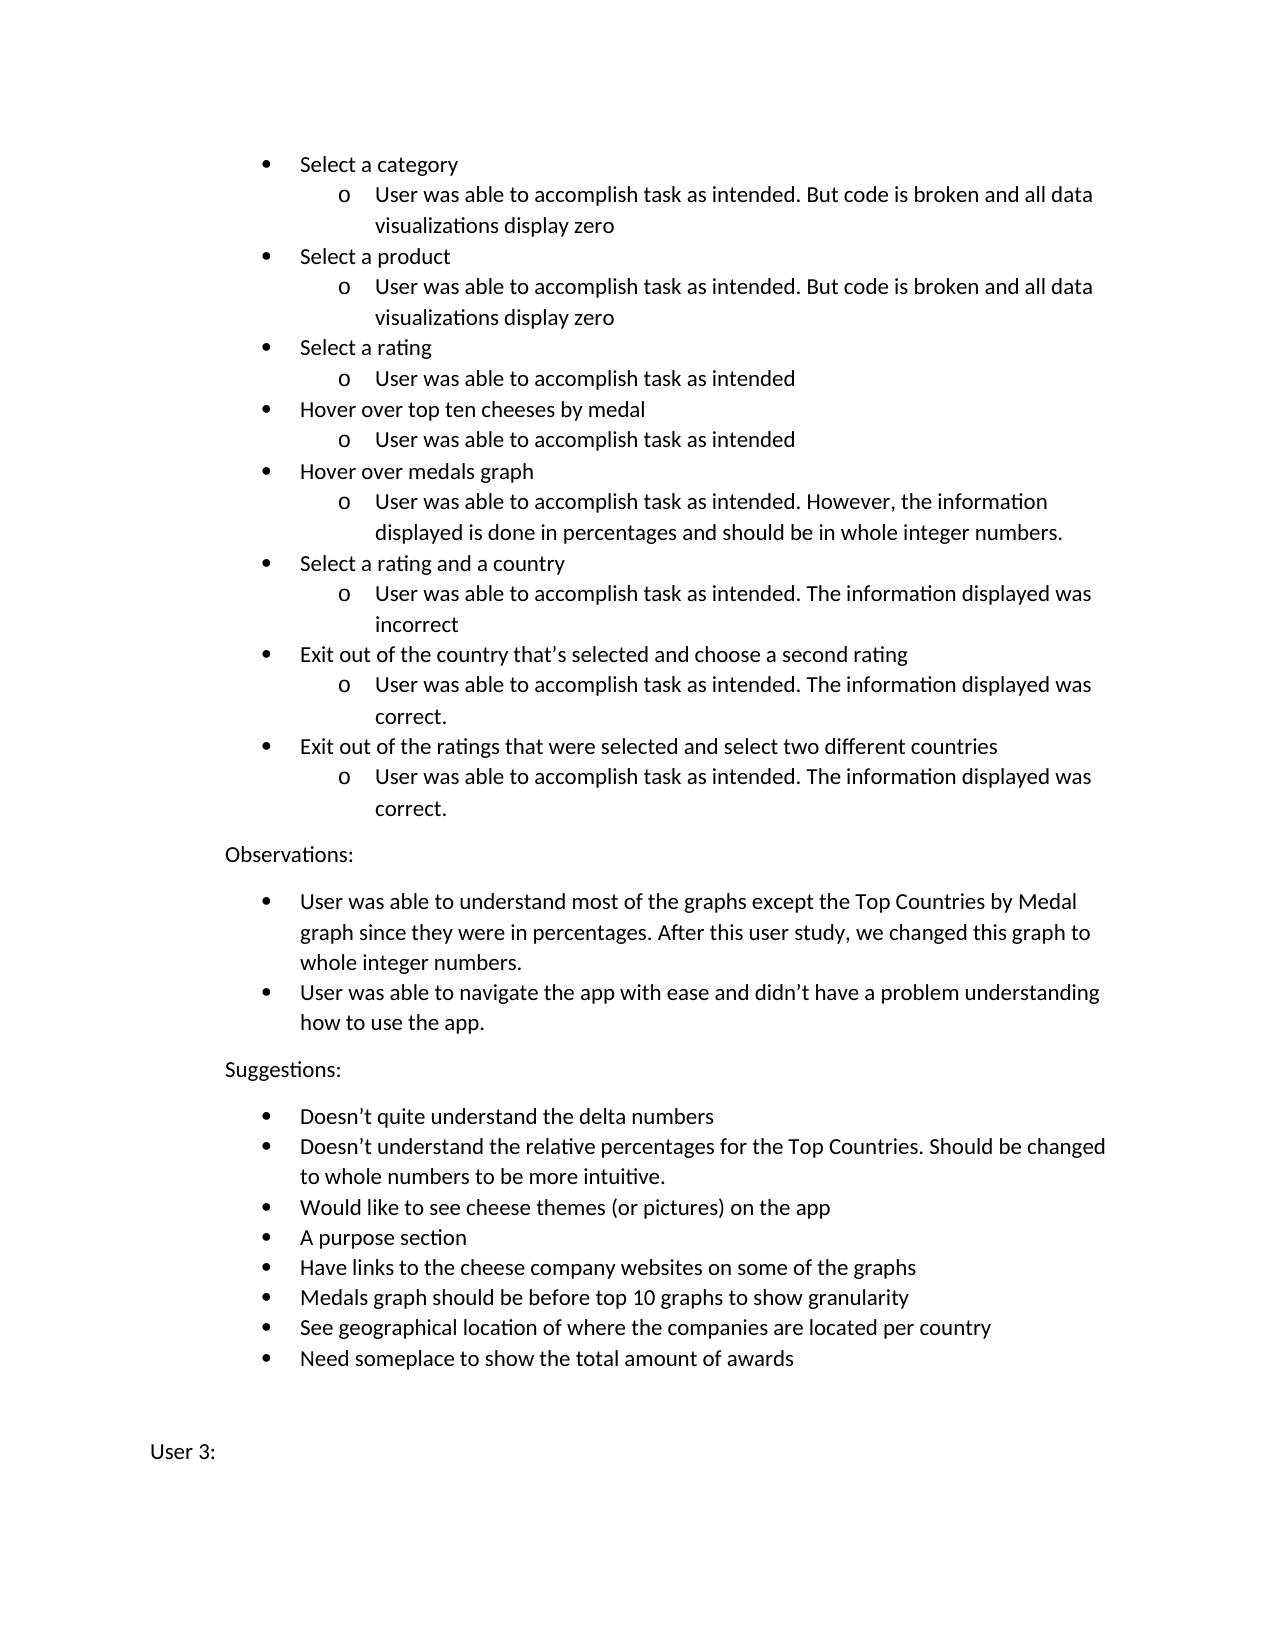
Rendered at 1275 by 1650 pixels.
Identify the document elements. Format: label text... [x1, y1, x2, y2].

list User was able to accomplish task as intended. The information displayed was correct. [337, 762, 1125, 822]
list Doesn’t understand the relative percentages for the Top Countries. Should be changed to whole numbers to be more intuitive. [262, 1132, 1125, 1191]
list User was able to accomplish task as intended [337, 364, 1125, 393]
list Hover over top ten cheeses by medal [262, 395, 1125, 423]
list User was able to accomplish task as intended. The information displayed was incorrect [337, 579, 1125, 638]
list Exit out of the ratings that were selected and select two different countries [262, 732, 1125, 760]
list User was able to accomplish task as intended [337, 425, 1125, 454]
list A purpose section [262, 1223, 1125, 1251]
list User was able to navigate the app with ease and didn’t have a problem understanding how to use the app. [262, 978, 1125, 1036]
list Select a product [262, 242, 1125, 270]
text User 3: [150, 1437, 1125, 1466]
list See geographical location of where the companies are located per country [262, 1313, 1125, 1342]
list Select a category [262, 150, 1125, 178]
list User was able to understand most of the graphs except the Top Countries by Medal graph since they were in percentages. After this user study, we changed this graph to whole integer numbers. [262, 887, 1125, 976]
list User was able to accomplish task as intended. But code is broken and all data visualizations display zero [337, 272, 1125, 331]
list User was able to accomplish task as intended. But code is broken and all data visualizations display zero [337, 180, 1125, 239]
list Have links to the cheese company websites on some of the graphs [262, 1253, 1125, 1281]
list Exit out of the country that’s selected and choose a second rating [262, 640, 1125, 668]
list User was able to accomplish task as intended. However, the information displayed is done in percentages and should be in whole integer numbers. [337, 487, 1125, 546]
list Select a rating [262, 333, 1125, 362]
list Medals graph should be before top 10 graphs to show granularity [262, 1283, 1125, 1311]
text Observations: [225, 841, 1125, 869]
list Doesn’t quite understand the delta numbers [262, 1102, 1125, 1130]
list Hover over medals graph [262, 457, 1125, 485]
list Need someplace to show the total amount of awards [262, 1344, 1125, 1372]
list Select a rating and a country [262, 549, 1125, 577]
text Suggestions: [225, 1055, 1125, 1083]
list User was able to accomplish task as intended. The information displayed was correct. [337, 671, 1125, 730]
list Would like to see cheese themes (or pictures) on the app [262, 1193, 1125, 1221]
